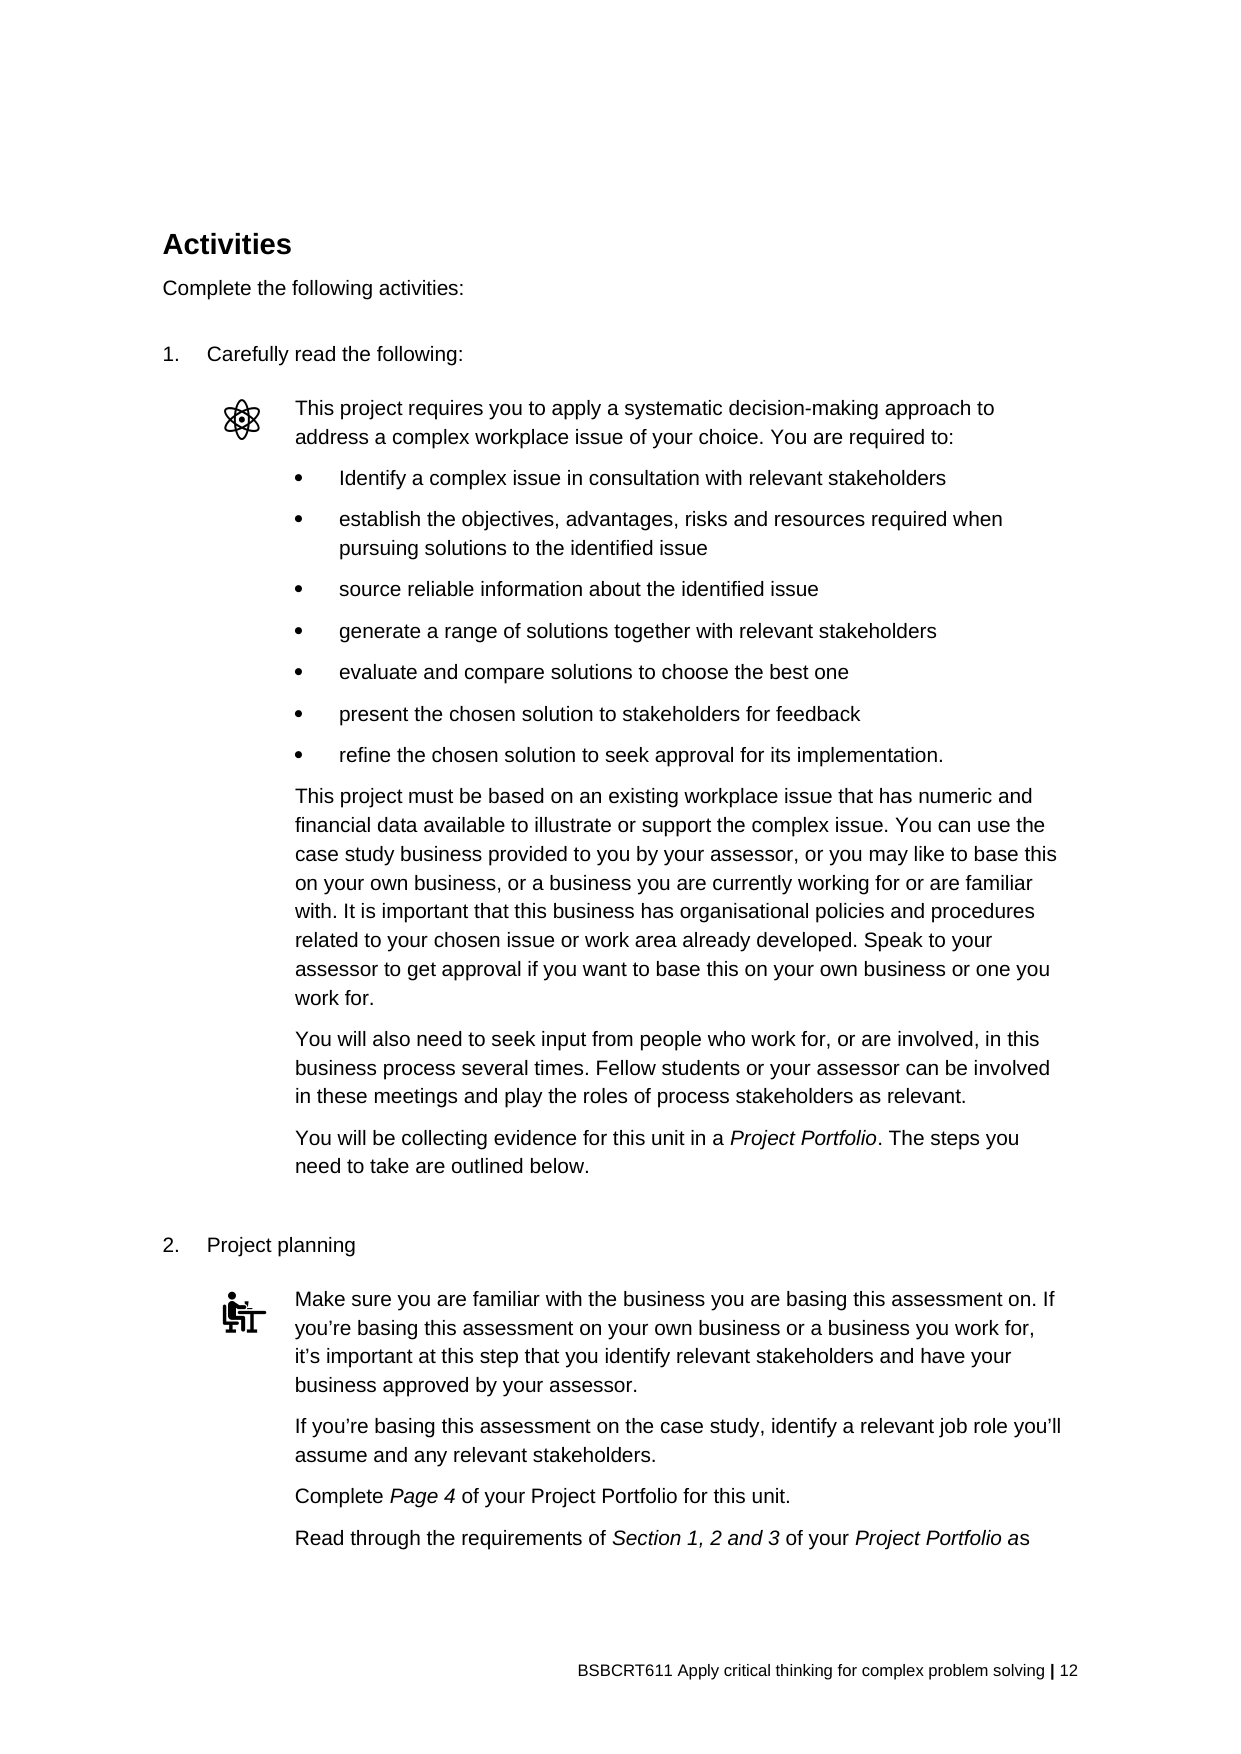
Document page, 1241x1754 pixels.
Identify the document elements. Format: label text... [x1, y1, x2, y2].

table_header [283, 1274, 1078, 1549]
picture [218, 395, 266, 444]
table_header This project requires you to apply a systematic decision-making approach to address a complex workplace issue of your choice. You are required to: Identify a complex issue in consultation with relevant stakeholders establish the objectives, advantages, risks and resources required when pursuing solutions to the identified issue source reliable information about the identified issue generate a range of solutions together with relevant stakeholders evaluate and compare solutions to choose the best one present the chosen solution to stakeholders for feedback refine the chosen solution to seek approval for its implementation. This project must be based on an existing workplace issue that has numeric and financial data available to illustrate or support the complex issue. You can use the case study business provided to you by your assessor, or you may like to base this on your own business, or a business you are currently working for or are familiar with. It is important that this business has organisational policies and procedures related to your chosen issue or work area already developed. Speak to your assessor to get approval if you want to base this on your own business or one you work for. You will also need to seek input from people who work for, or are involved, in this business process several times. Fellow students or your assessor can be involved in these meetings and play the roles of process stakeholders as relevant. You will be collecting evidence for this unit in a Project Portfolio. The steps you need to take are outlined below. [284, 383, 1078, 1195]
table_header [207, 383, 283, 1195]
picture [217, 1286, 272, 1340]
list Carefully read the following: [162, 342, 1078, 366]
text Complete the following activities: [162, 276, 1078, 300]
text Project planning [162, 1233, 1078, 1257]
subtitle Activities [162, 227, 1078, 261]
table_header [207, 1274, 283, 1549]
